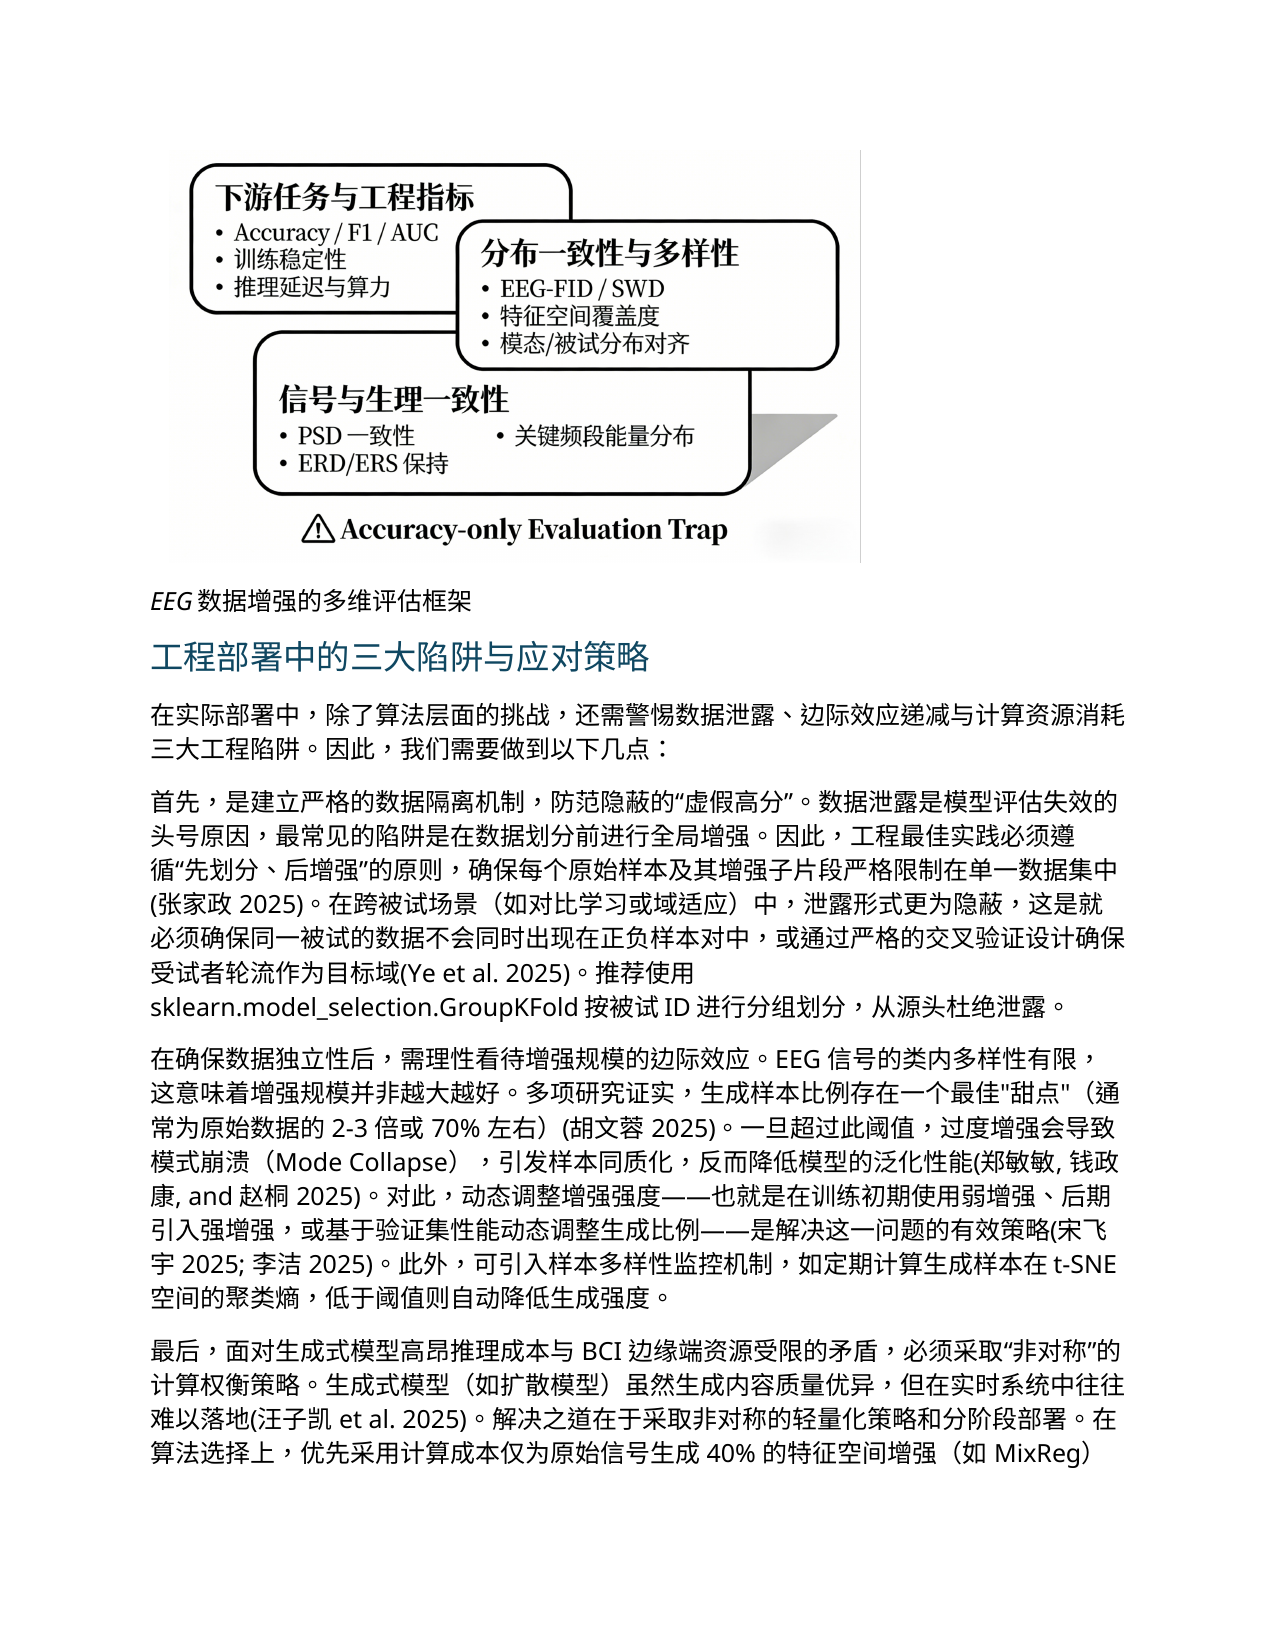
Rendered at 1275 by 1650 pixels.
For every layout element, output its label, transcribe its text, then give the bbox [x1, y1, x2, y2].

text 在实际部署中，除了算法层面的挑战，还需警惕数据泄露、边际效应递减与计算资源消耗三大工程陷阱。因此，我们需要做到以下几点： [150, 698, 1125, 766]
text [150, 1333, 1125, 1469]
subtitle 工程部署中的三大陷阱与应对策略 [150, 634, 1125, 679]
text EEG数据增强的多维评估框架 [150, 583, 1125, 617]
text 在确保数据独立性后，需理性看待增强规模的边际效应。EEG 信号的类内多样性有限，这意味着增强规模并非越大越好。多项研究证实，生成样本比例存在一个最佳"甜点"（通常为原始数据的 2-3 倍或 70% 左右）(胡文蓉 2025)。一旦超过此阈值，过度增强会导致模式崩溃（Mode Collapse），引发样本同质化，反而降低模型的泛化性能(郑敏敏, 钱政康, and 赵桐 2025)。对此，动态调整增强强度——也就是在训练初期使用弱增强、后期引入强增强，或基于验证集性能动态调整生成比例——是解决这一问题的有效策略(宋飞宇 2025; 李洁 2025)。此外，可引入样本多样性监控机制，如定期计算生成样本在t-SNE空间的聚类熵，低于阈值则自动降低生成强度。 [150, 1042, 1125, 1314]
text 首先，是建立严格的数据隔离机制，防范隐蔽的“虚假高分”。数据泄露是模型评估失效的头号原因，最常见的陷阱是在数据划分前进行全局增强。因此，工程最佳实践必须遵循“先划分、后增强”的原则，确保每个原始样本及其增强子片段严格限制在单一数据集中(张家政 2025)。在跨被试场景（如对比学习或域适应）中，泄露形式更为隐蔽，这是就必须确保同一被试的数据不会同时出现在正负样本对中，或通过严格的交叉验证设计确保受试者轮流作为目标域(Ye et al. 2025)。推荐使用sklearn.model_selection.GroupKFold按被试ID进行分组划分，从源头杜绝泄露。 [150, 785, 1125, 1023]
picture [168, 150, 869, 563]
